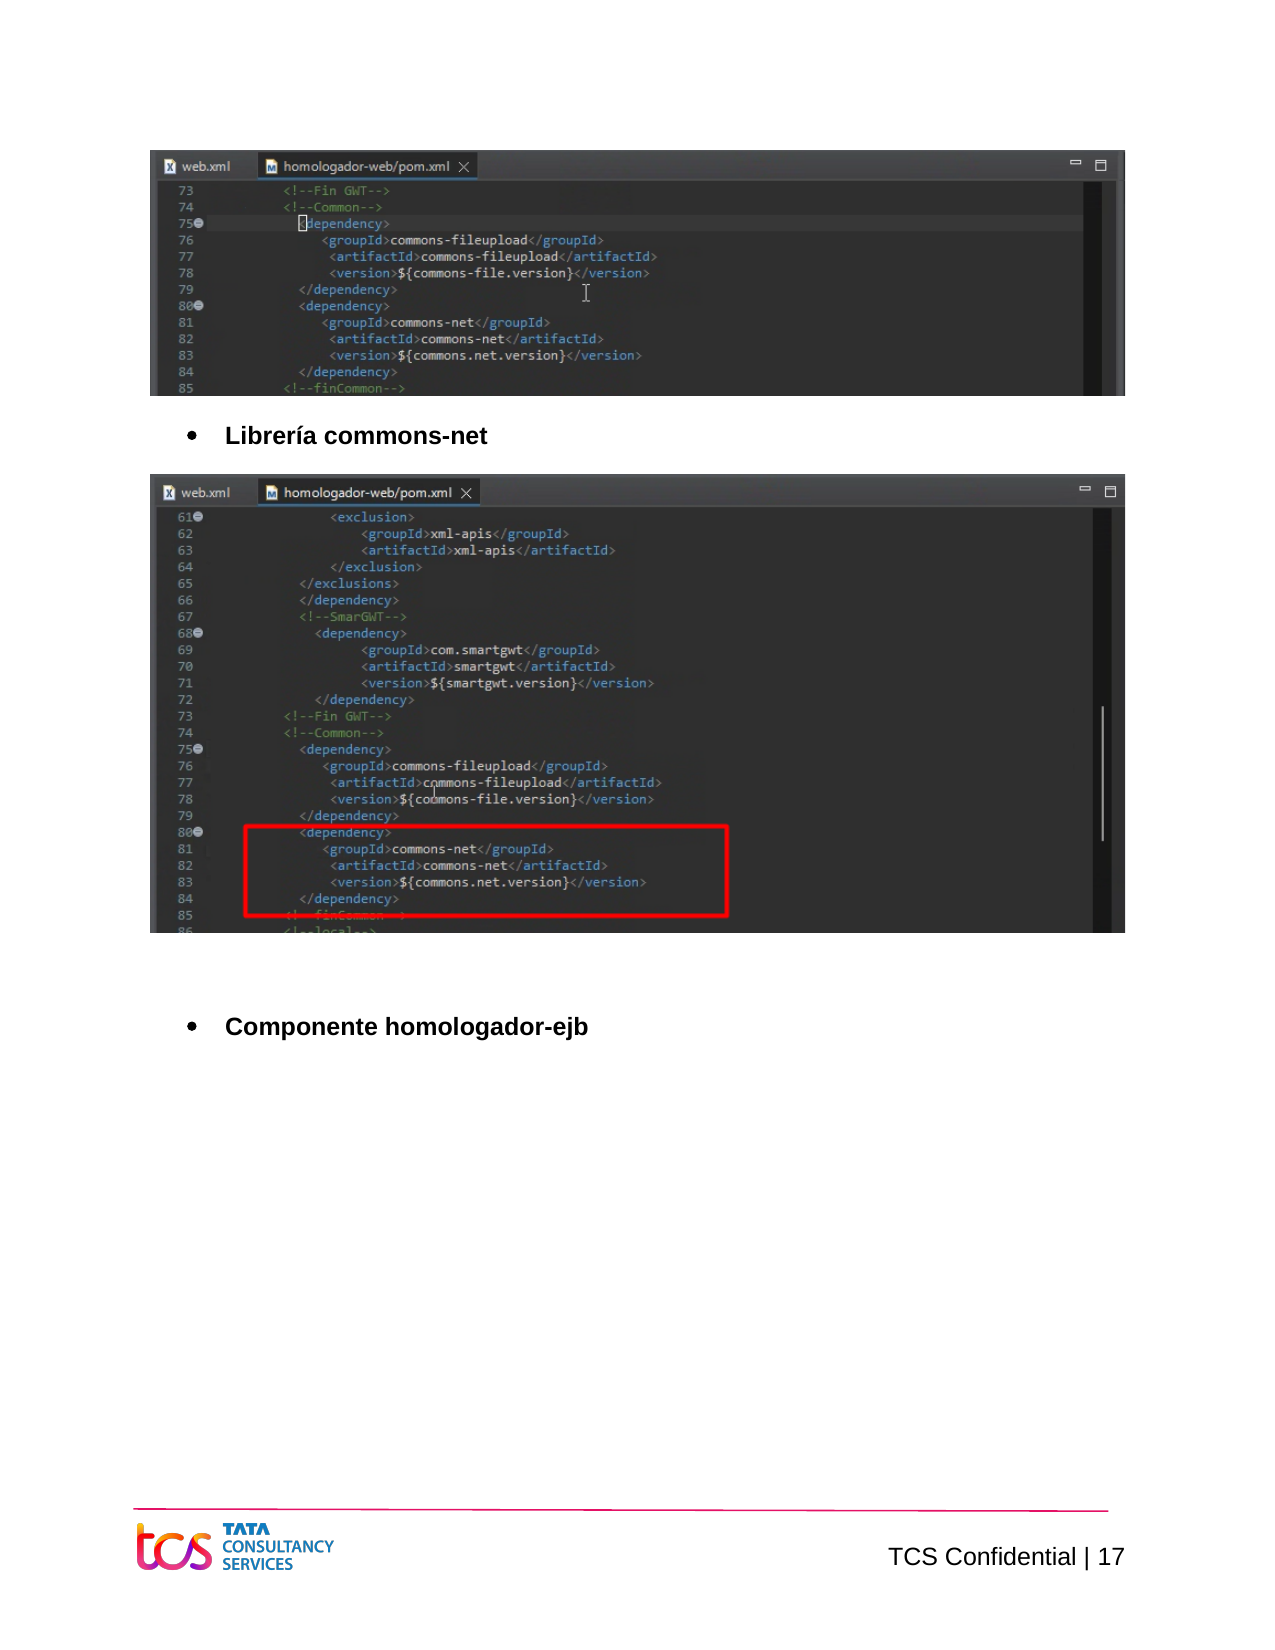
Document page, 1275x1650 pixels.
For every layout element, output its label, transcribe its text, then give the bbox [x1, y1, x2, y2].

list Librería commons-net [187, 421, 1125, 449]
picture [150, 474, 1125, 933]
list Componente homologador-ejb [187, 1012, 1125, 1040]
picture [135, 1521, 338, 1576]
picture [150, 150, 1125, 396]
